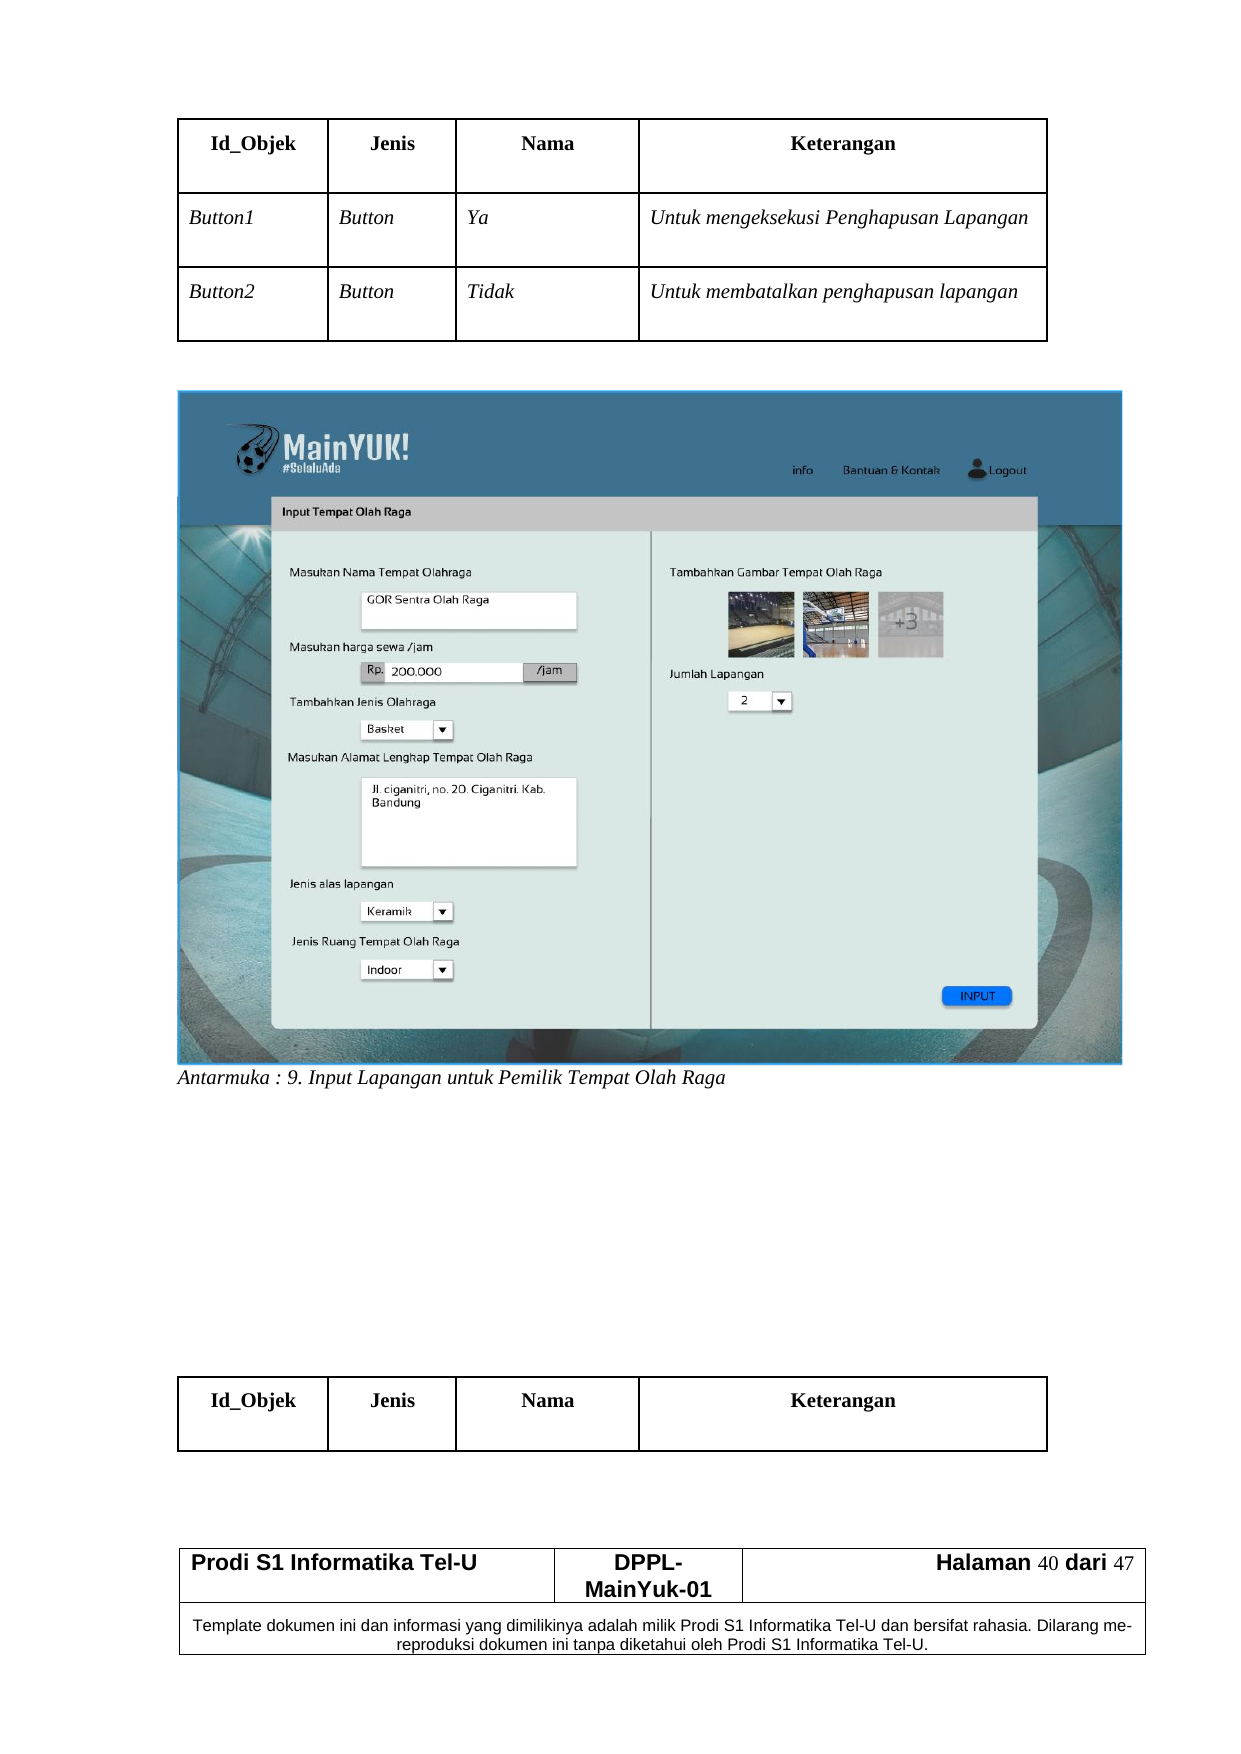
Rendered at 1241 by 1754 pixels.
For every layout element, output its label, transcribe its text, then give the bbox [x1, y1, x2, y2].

table_header Jenis [329, 120, 455, 192]
table_cell Button2 [179, 268, 327, 340]
table_cell Tidak [457, 268, 638, 340]
table_cell Button [329, 194, 455, 266]
table_header Keterangan [640, 1378, 1046, 1450]
table_cell Untuk mengeksekusi Penghapusan Lapangan [640, 194, 1046, 266]
picture [177, 390, 1123, 1066]
table_header Jenis [329, 1378, 455, 1450]
table_header Id_Objek [179, 120, 327, 192]
table_cell Ya [457, 194, 638, 266]
table_cell Button1 [179, 194, 327, 266]
table_header Nama [457, 1378, 638, 1450]
text Antarmuka : 9. Input Lapangan untuk Pemilik Tempat Olah Raga [177, 1066, 1122, 1089]
table_cell Button [329, 268, 455, 340]
table_header Id_Objek [179, 1378, 327, 1450]
table_cell Untuk membatalkan penghapusan lapangan [640, 268, 1046, 340]
table_header Keterangan [640, 120, 1046, 192]
table_header Nama [457, 120, 638, 192]
